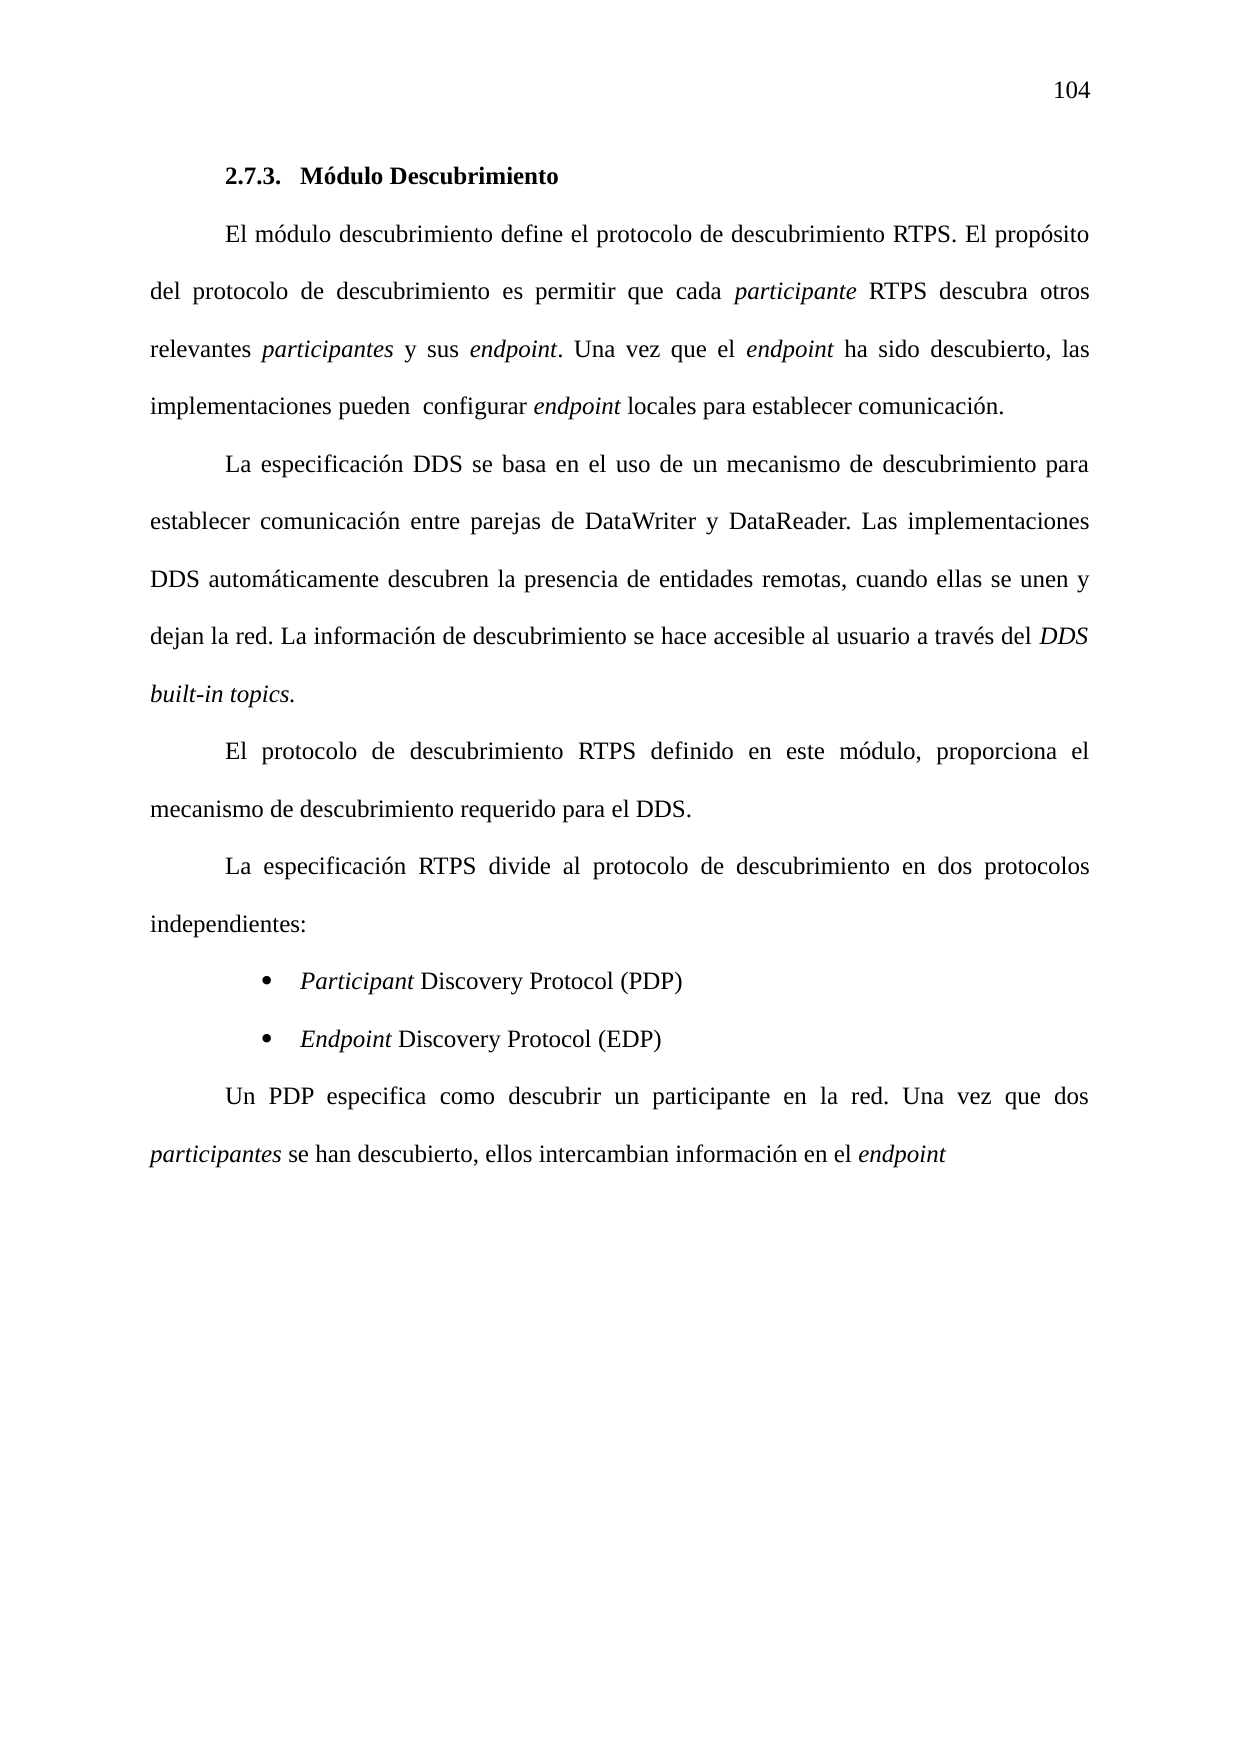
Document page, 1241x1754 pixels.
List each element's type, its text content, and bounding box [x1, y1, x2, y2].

list Participant Discovery Protocol (PDP) [262, 966, 1090, 995]
text El protocolo de descubrimiento RTPS definido en este módulo, proporciona el mecanismo de descubrimiento requerido para el DDS. [150, 736, 1090, 822]
subtitle Módulo Descubrimiento [225, 161, 1090, 190]
text Un PDP especifica como descubrir un participante en la red. Una vez que dos participantes se han descubierto, ellos intercambian información en el endpoint [150, 1081, 1090, 1167]
text La especificación RTPS divide al protocolo de descubrimiento en dos protocolos independientes: [150, 851, 1090, 937]
text El módulo descubrimiento define el protocolo de descubrimiento RTPS. El propósito del protocolo de descubrimiento es permitir que cada participante RTPS descubra otros relevantes participantes y sus endpoint. Una vez que el endpoint ha sido descubierto, las implementaciones pueden configurar endpoint locales para establecer comunicación. [150, 219, 1090, 420]
list Endpoint Discovery Protocol (EDP) [262, 1024, 1090, 1052]
text La especificación DDS se basa en el uso de un mecanismo de descubrimiento para establecer comunicación entre parejas de DataWriter y DataReader. Las implementaciones DDS automáticamente descubren la presencia de entidades remotas, cuando ellas se unen y dejan la red. La información de descubrimiento se hace accesible al usuario a través del DDS built-in topics. [150, 449, 1090, 707]
